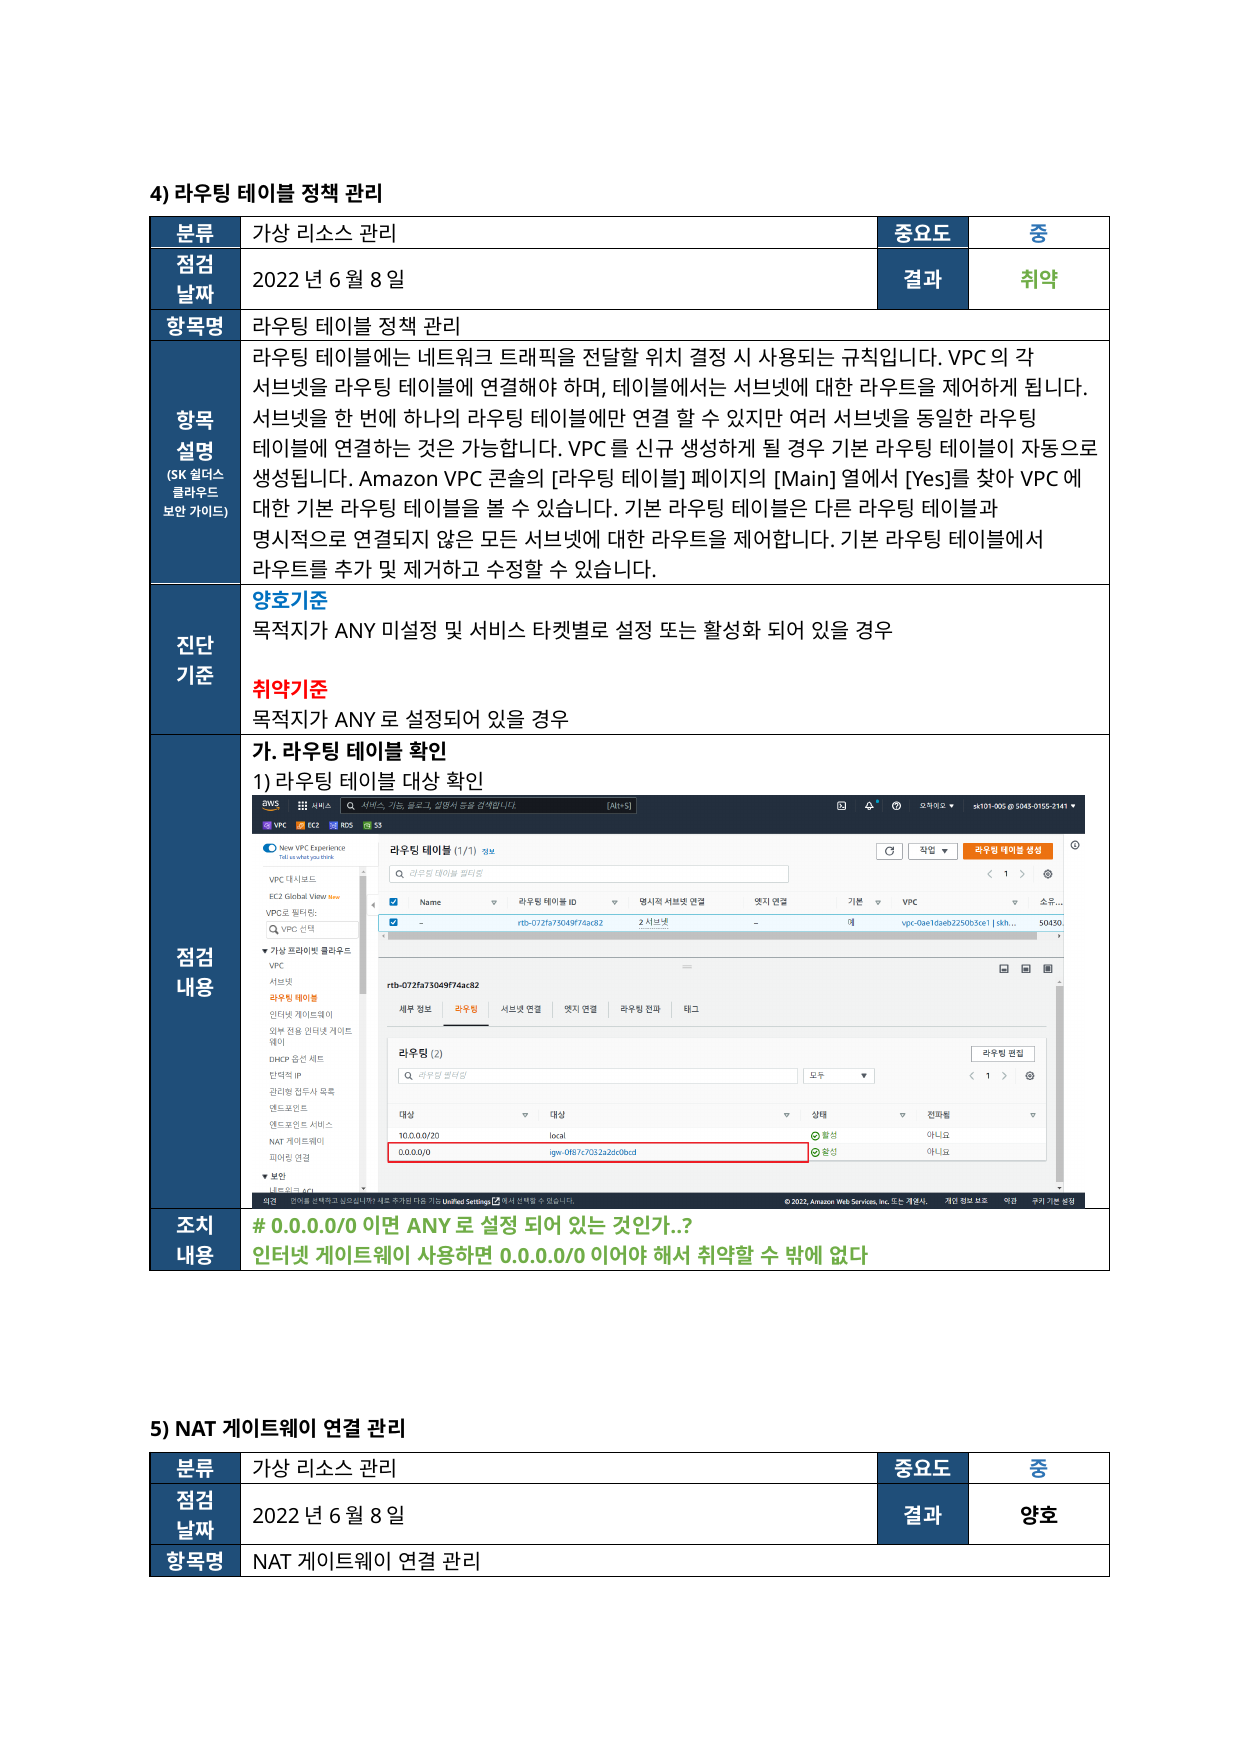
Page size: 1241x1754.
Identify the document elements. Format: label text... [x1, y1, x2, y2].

table_cell 점검 날짜 [151, 1484, 240, 1544]
table_cell 라우팅 테이블에는 네트워크 트래픽을 전달할 위치 결정 시 사용되는 규칙입니다. VPC의 각 서브넷을 라우팅 테이블에 연결해야 하며, 테이블에서는 서브넷에 대한 라우트을 제어하게 됩니다. 서브넷을 한 번에 하나의 라우팅 테이블에만 연결 할 수 있지만 여러 서브넷을 동일한 라우팅 테이블에 연결하는 것은 가능합니다. VPC를 신규 생성하게 될 경우 기본 라우팅 테이블이 자동으로 생성됩니다. Amazon VPC 콘솔의 [라우팅 테이블] 페이지의 [Main] 열에서 [Yes]를 찾아 VPC에 대한 기본 라우팅 테이블을 볼 수 있습니다. 기본 라우팅 테이블은 다른 라우팅 테이블과 명시적으로 연결되지 않은 모든 서브넷에 대한 라우트을 제어합니다. 기본 라우팅 테이블에서 라우트를 추가 및 제거하고 수정할 수 있습니다. [241, 341, 1109, 583]
picture [252, 795, 1085, 1209]
table_header 중 [969, 1453, 1109, 1483]
table_cell 가. 라우팅 테이블 확인 1) 라우팅 테이블 대상 확인 [241, 735, 1109, 1208]
table_cell 항목명 [151, 310, 240, 340]
table_cell 점검 날짜 [151, 249, 240, 309]
table_cell 조치 내용 [151, 1209, 240, 1270]
table_cell 항목명 [151, 1545, 240, 1576]
table_header 분류 [151, 217, 240, 247]
subtitle 5) NAT 게이트웨이 연결 관리 [150, 1413, 1090, 1443]
table_cell 양호 [969, 1484, 1109, 1544]
table_header 중요도 [878, 1453, 968, 1483]
table_header 분류 [151, 1453, 240, 1483]
table_cell 진단 기준 [151, 585, 240, 734]
table_cell 취약 [969, 249, 1109, 309]
subtitle 4) 라우팅 테이블 정책 관리 [150, 177, 1090, 207]
table_cell 점검 내용 [151, 735, 240, 1208]
table_header 가상 리소스 관리 [241, 217, 877, 247]
table_cell 결과 [878, 1484, 968, 1544]
table_header 가상 리소스 관리 [241, 1453, 877, 1483]
table_header 중 [969, 217, 1109, 247]
table_cell 2022년 6월 8일 [241, 1484, 877, 1544]
table_cell 항목 설명 (SK 쉴더스 클라우드 보안 가이드) [151, 341, 240, 583]
table_cell # 0.0.0.0/0 이면 ANY로 설정 되어 있는 것인가..? 인터넷 게이트웨이 사용하면 0.0.0.0/0이어야 해서 취약할 수 밖에 없다 [241, 1209, 1109, 1270]
table_cell 라우팅 테이블 정책 관리 [241, 310, 1109, 340]
table_cell NAT 게이트웨이 연결 관리 [241, 1545, 1109, 1576]
table_cell 양호기준 목적지가 ANY 미설정 및 서비스 타켓별로 설정 또는 활성화 되어 있을 경우 취약기준 목적지가 ANY로 설정되어 있을 경우 [241, 585, 1109, 734]
table_cell 2022년 6월 8일 [241, 249, 877, 309]
table_cell 결과 [878, 249, 968, 309]
table_header 중요도 [878, 217, 968, 247]
